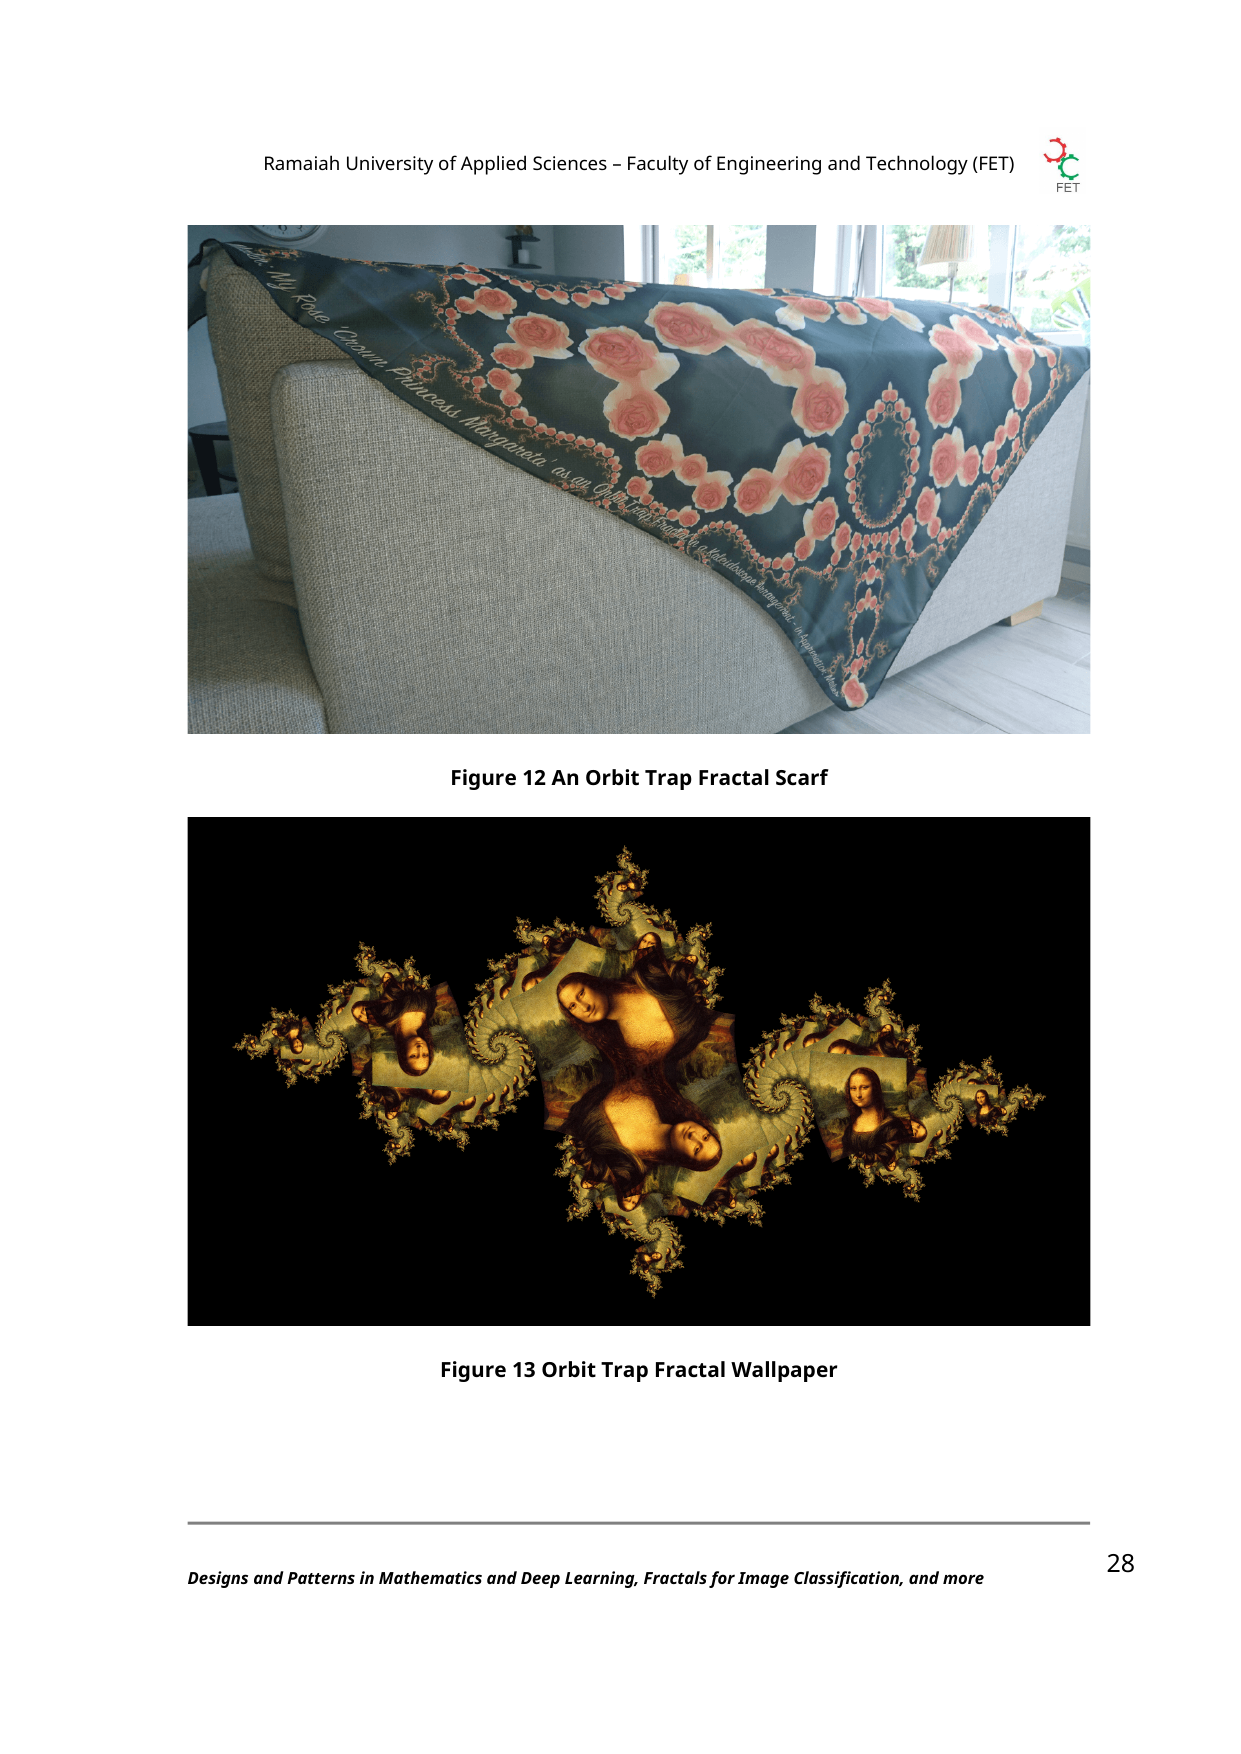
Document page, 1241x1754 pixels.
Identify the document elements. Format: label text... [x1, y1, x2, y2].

picture [1038, 127, 1091, 196]
text Figure 13 Orbit Trap Fractal Wallpaper [187, 1355, 1090, 1384]
picture [187, 817, 1091, 1326]
text Figure 12 An Orbit Trap Fractal Scarf [187, 763, 1090, 791]
picture [187, 225, 1091, 734]
